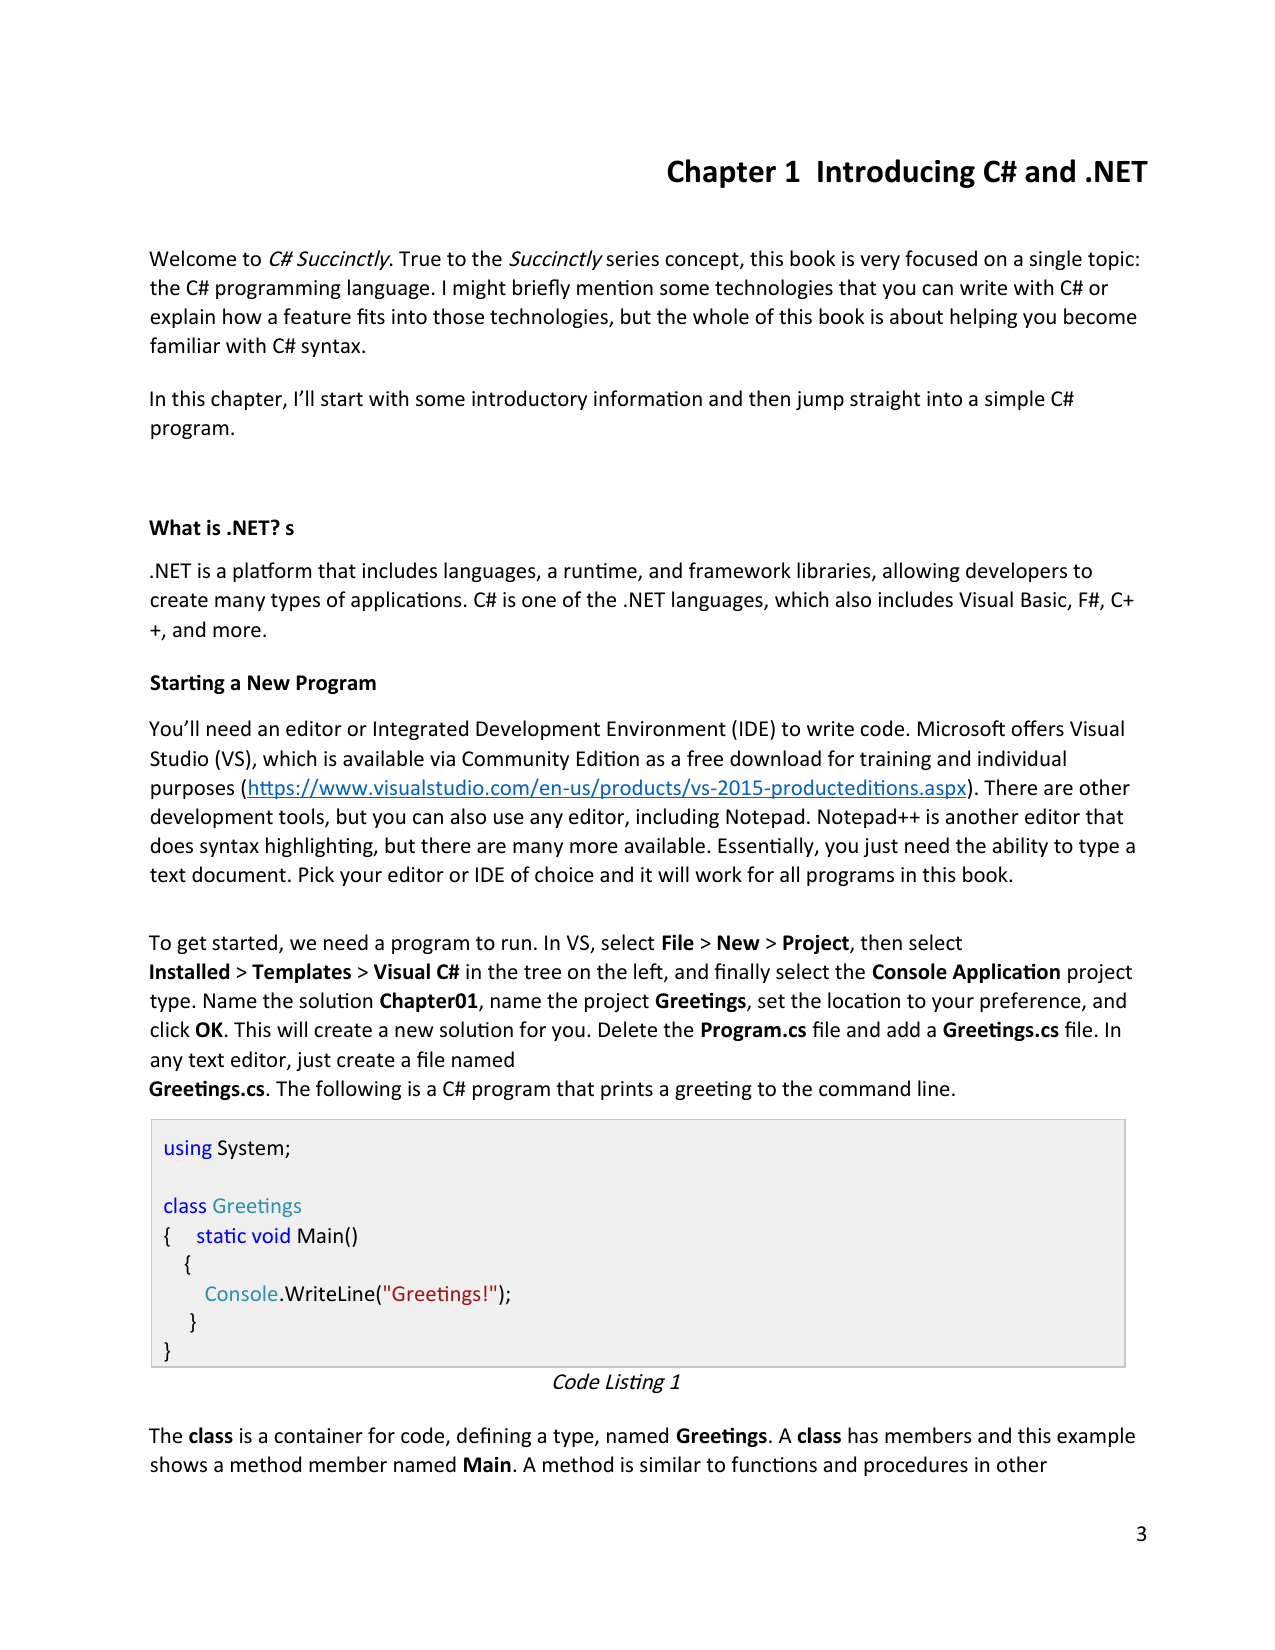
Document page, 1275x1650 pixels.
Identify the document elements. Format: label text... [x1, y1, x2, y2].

text You’ll need an editor or Integrated Development Environment (IDE) to write code. Microsoft offers Visual Studio (VS), which is available via Community Edition as a free download for training and individual purposes (https://www.visualstudio.com/en-us/products/vs-2015-producteditions.aspx). There are other development tools, but you can also use any editor, including Notepad. Notepad++ is another editor that does syntax highlighting, but there are many more available. Essentially, you just need the ability to type a text document. Pick your editor or IDE of choice and it will work for all programs in this book. [148, 714, 1147, 888]
text In this chapter, I’ll start with some introductory information and then jump straight into a simple C# program. [148, 384, 1147, 441]
text To get started, we need a program to run. In VS, select File > New > Project, then select [148, 928, 1147, 956]
subtitle Chapter 1 Introducing C# and .NET [150, 150, 1148, 191]
text .NET is a platform that includes languages, a runtime, and framework libraries, allowing developers to create many types of applications. C# is one of the .NET languages, which also includes Visual Basic, F#, C++, and more. [148, 557, 1147, 643]
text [148, 1421, 1147, 1478]
subtitle Starting a New Program [150, 668, 1147, 696]
text Installed > Templates > Visual C# in the tree on the left, and finally select the Console Application project type. Name the solution Chapter01, name the project Greetings, set the location to your preference, and click OK. This will create a new solution for you. Delete the Program.cs file and add a Greetings.cs file. In any text editor, just create a file named [148, 957, 1147, 1073]
text Welcome to C# Succinctly. True to the Succinctly series concept, this book is very focused on a single topic: the C# programming language. I might briefly mention some technologies that you can write with C# or explain how a feature fits into those technologies, but the whole of this book is about helping you become familiar with C# syntax. [148, 244, 1147, 359]
text Code Listing 1 [150, 1367, 1081, 1395]
table_header using System; class Greetings { static void Main() { Console.WriteLine("Greetings!"); } } [152, 1120, 1124, 1366]
subtitle What is .NET? s [148, 513, 1147, 541]
text Greetings.cs. The following is a C# program that prints a greeting to the command line. [148, 1074, 1147, 1102]
